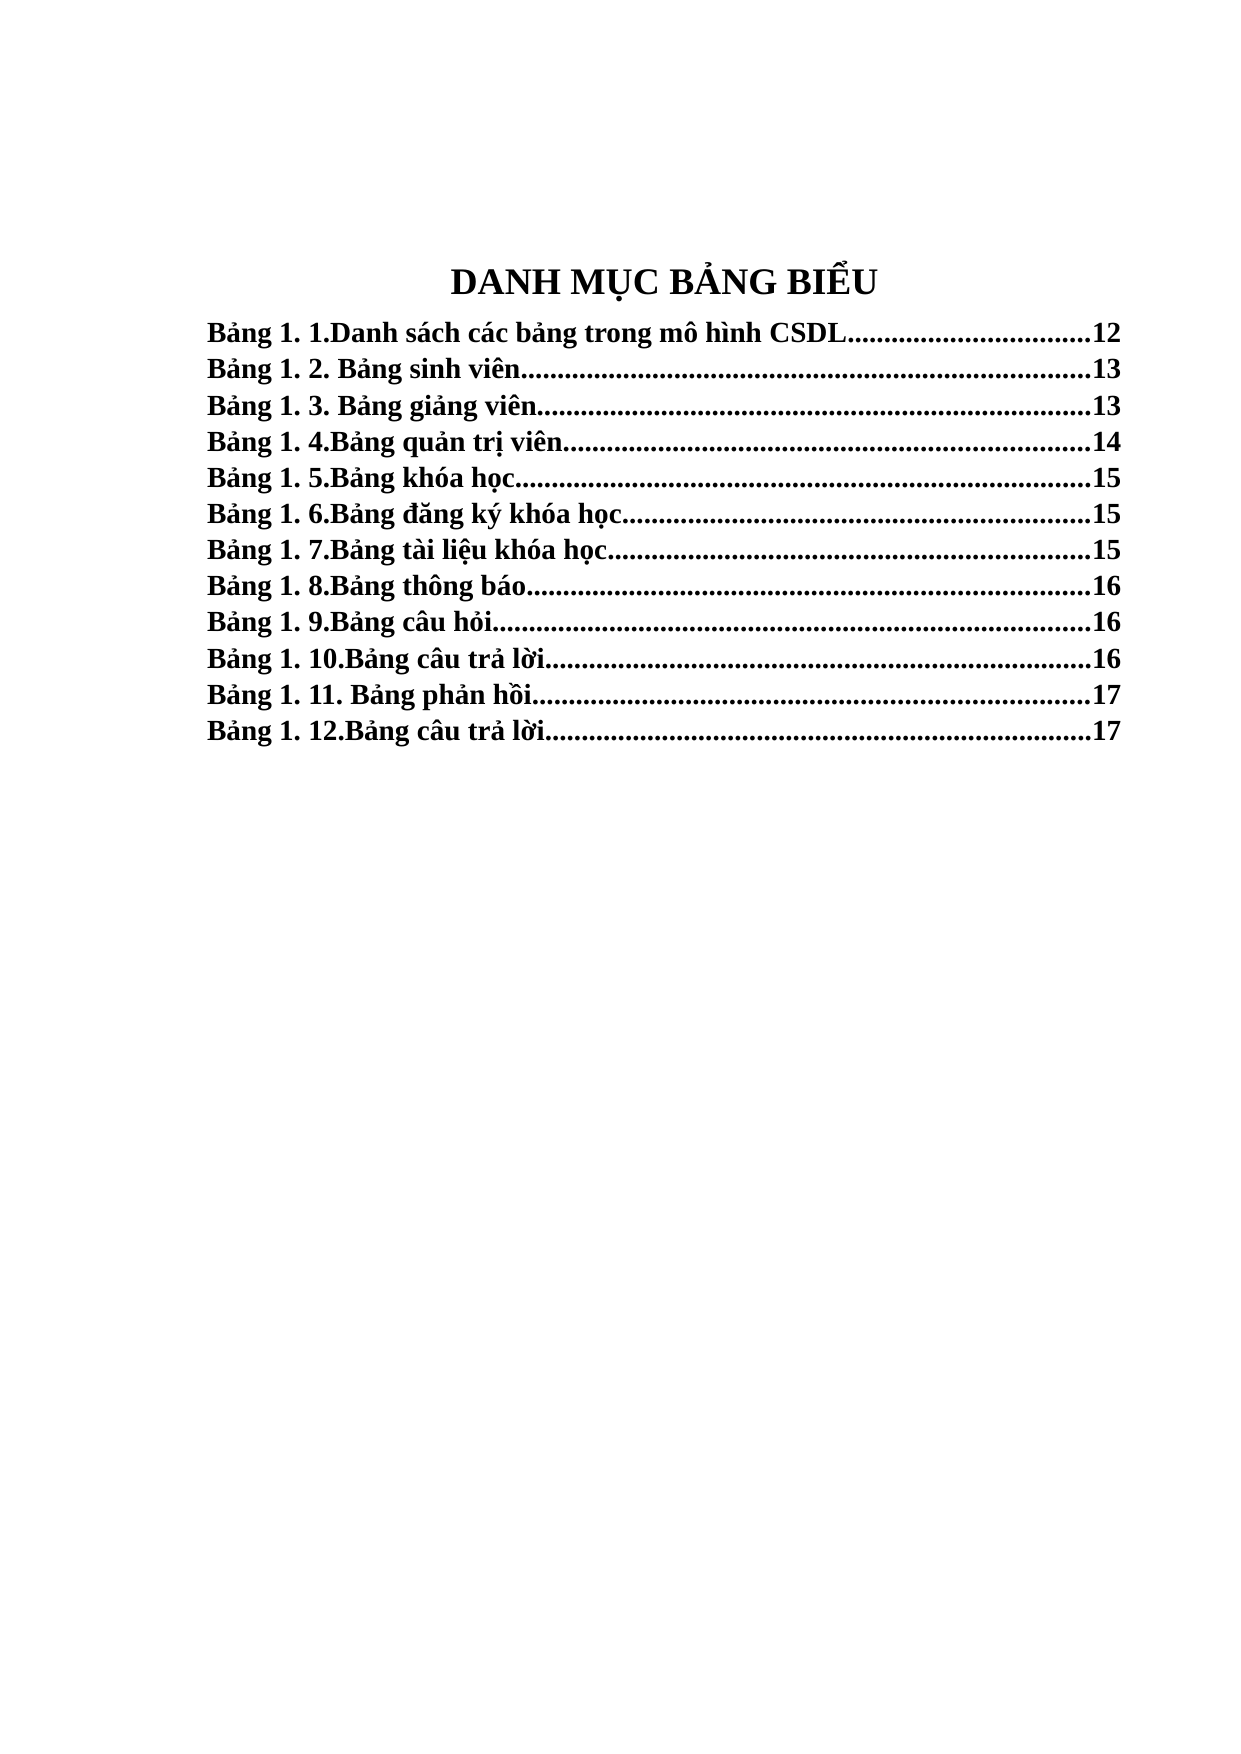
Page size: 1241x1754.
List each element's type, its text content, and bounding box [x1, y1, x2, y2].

text Bảng 1. 8.Bảng thông báo 16 [207, 568, 1122, 602]
text Bảng 1. 6.Bảng đăng ký khóa học 15 [207, 496, 1122, 530]
text Bảng 1. 10.Bảng câu trả lời 16 [207, 641, 1122, 674]
text Bảng 1. 7.Bảng tài liệu khóa học 15 [207, 532, 1122, 566]
text Bảng 1. 5.Bảng khóa học 15 [207, 460, 1122, 493]
subtitle DANH MỤC BẢNG BIỂU [207, 259, 1122, 302]
text Bảng 1. 4.Bảng quản trị viên 14 [207, 424, 1122, 457]
text Bảng 1. 12.Bảng câu trả lời 17 [207, 713, 1122, 747]
text Bảng 1. 11. Bảng phản hồi 17 [207, 677, 1122, 710]
text Bảng 1. 2. Bảng sinh viên 13 [207, 352, 1122, 385]
text Bảng 1. 1.Danh sách các bảng trong mô hình CSDL 12 [207, 315, 1122, 349]
text Bảng 1. 3. Bảng giảng viên 13 [207, 388, 1122, 421]
text Bảng 1. 9.Bảng câu hỏi 16 [207, 604, 1122, 638]
